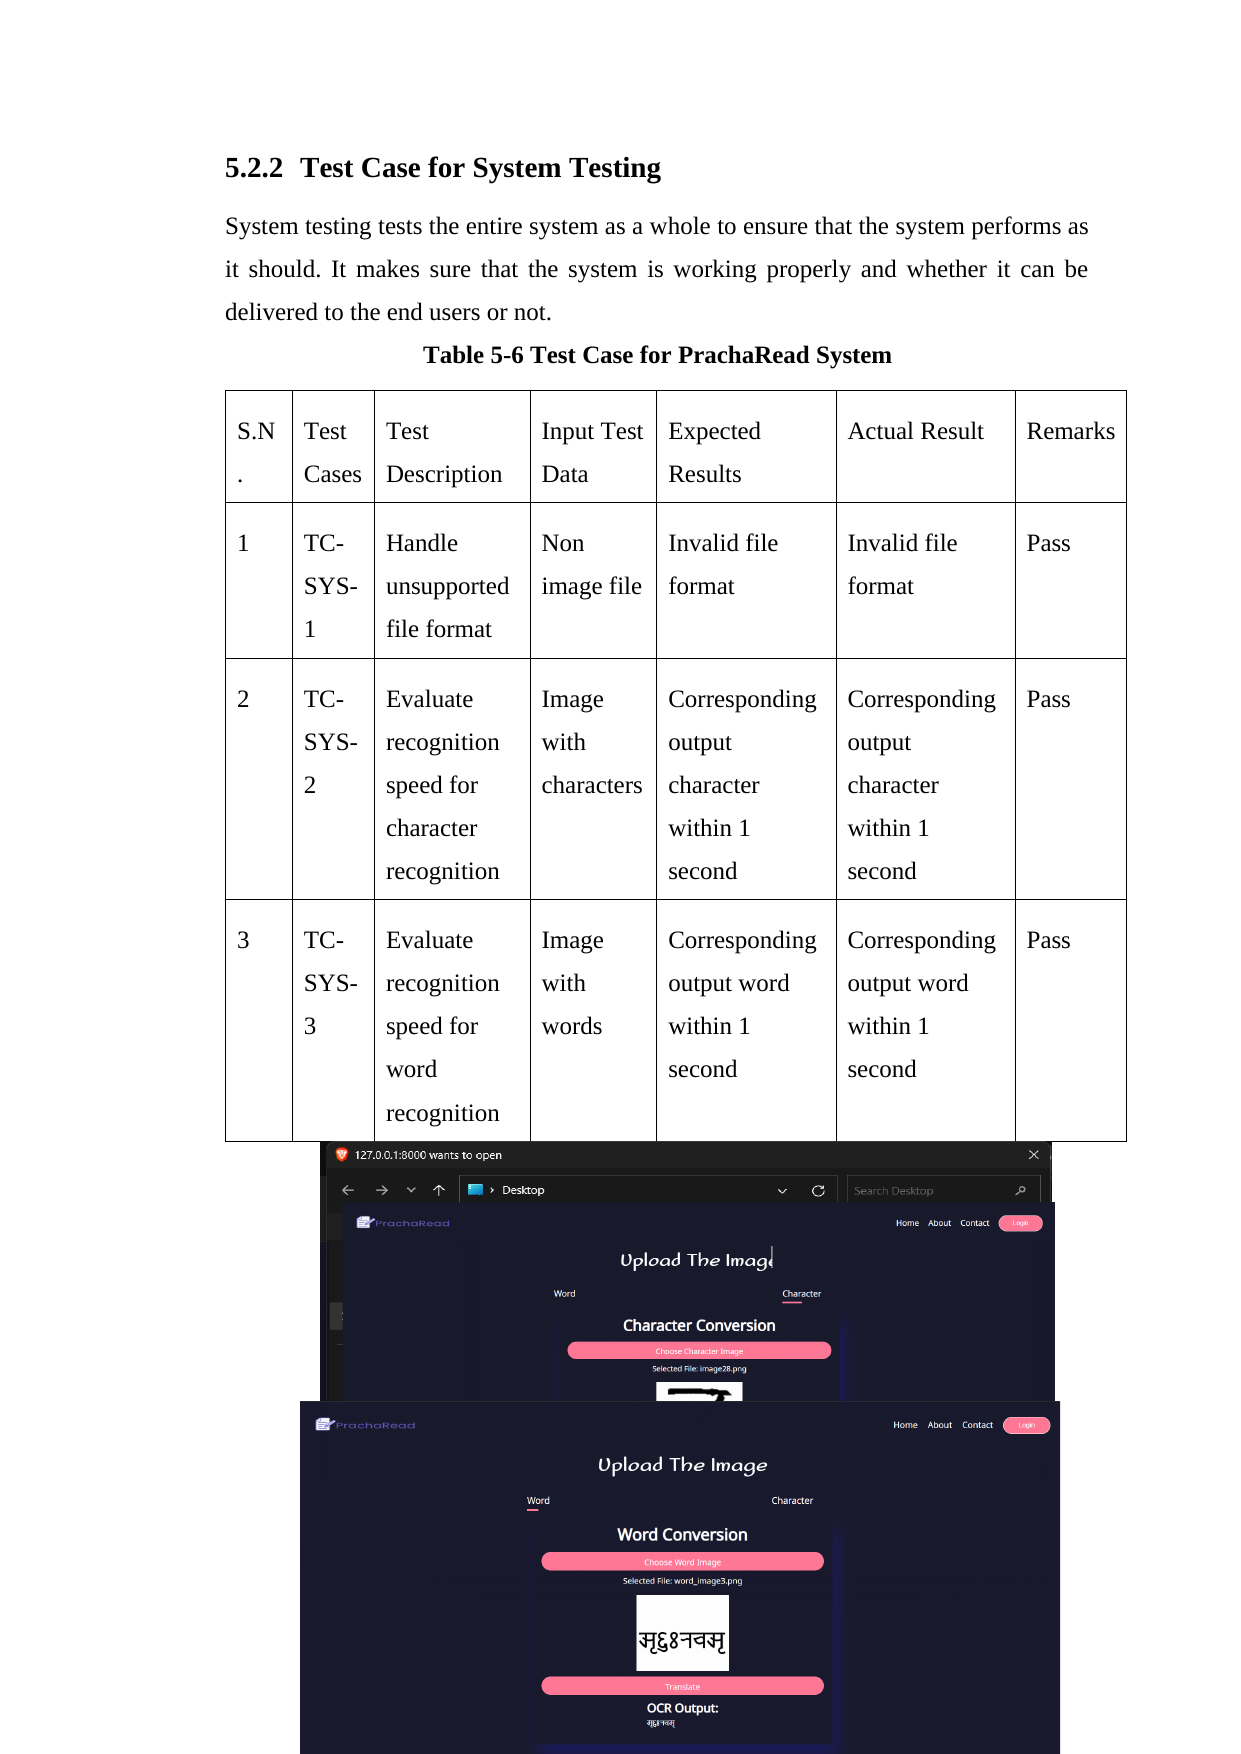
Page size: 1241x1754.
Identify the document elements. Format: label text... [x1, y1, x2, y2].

table_cell Pass [1016, 900, 1126, 1141]
table_cell Invalid file format [837, 503, 1015, 658]
table_cell Corresponding output word within 1 second [837, 900, 1015, 1141]
table_cell Evaluate recognition speed for word recognition [375, 900, 530, 1141]
table_header Input Test Data [531, 391, 656, 502]
table_header Expected Results [657, 391, 836, 502]
table_cell 3 [226, 900, 292, 1141]
table_cell Handle unsupported file format [375, 503, 530, 658]
table_header Test Description [375, 391, 530, 502]
picture [300, 1141, 1060, 1754]
table_header S.N. [226, 391, 292, 502]
table_cell TC-SYS-1 [293, 503, 374, 658]
table_cell Corresponding output word within 1 second [657, 900, 836, 1141]
table_cell Pass [1016, 503, 1126, 658]
table_cell TC-SYS-3 [293, 900, 374, 1141]
table_cell 1 [226, 503, 292, 658]
table_cell Invalid file format [657, 503, 836, 658]
table_cell Image with characters [531, 659, 656, 899]
table_cell TC-SYS-2 [293, 659, 374, 899]
table_header Remarks [1016, 391, 1126, 502]
table_cell Pass [1016, 659, 1126, 899]
table_cell 2 [226, 659, 292, 899]
table_cell Corresponding output character within 1 second [657, 659, 836, 899]
table_header Test Cases [293, 391, 374, 502]
table_header Actual Result [837, 391, 1015, 502]
table_cell Evaluate recognition speed for character recognition [375, 659, 530, 899]
subtitle Test Case for System Testing [225, 150, 1090, 183]
table_cell Corresponding output character within 1 second [837, 659, 1015, 899]
table_cell Image with words [531, 900, 656, 1141]
list System testing tests the entire system as a whole to ensure that the system performs as it should. It makes sure that the system is working properly and whether it can be delivered to the end users or not. [225, 211, 1090, 326]
table_cell Non image file [531, 503, 656, 658]
